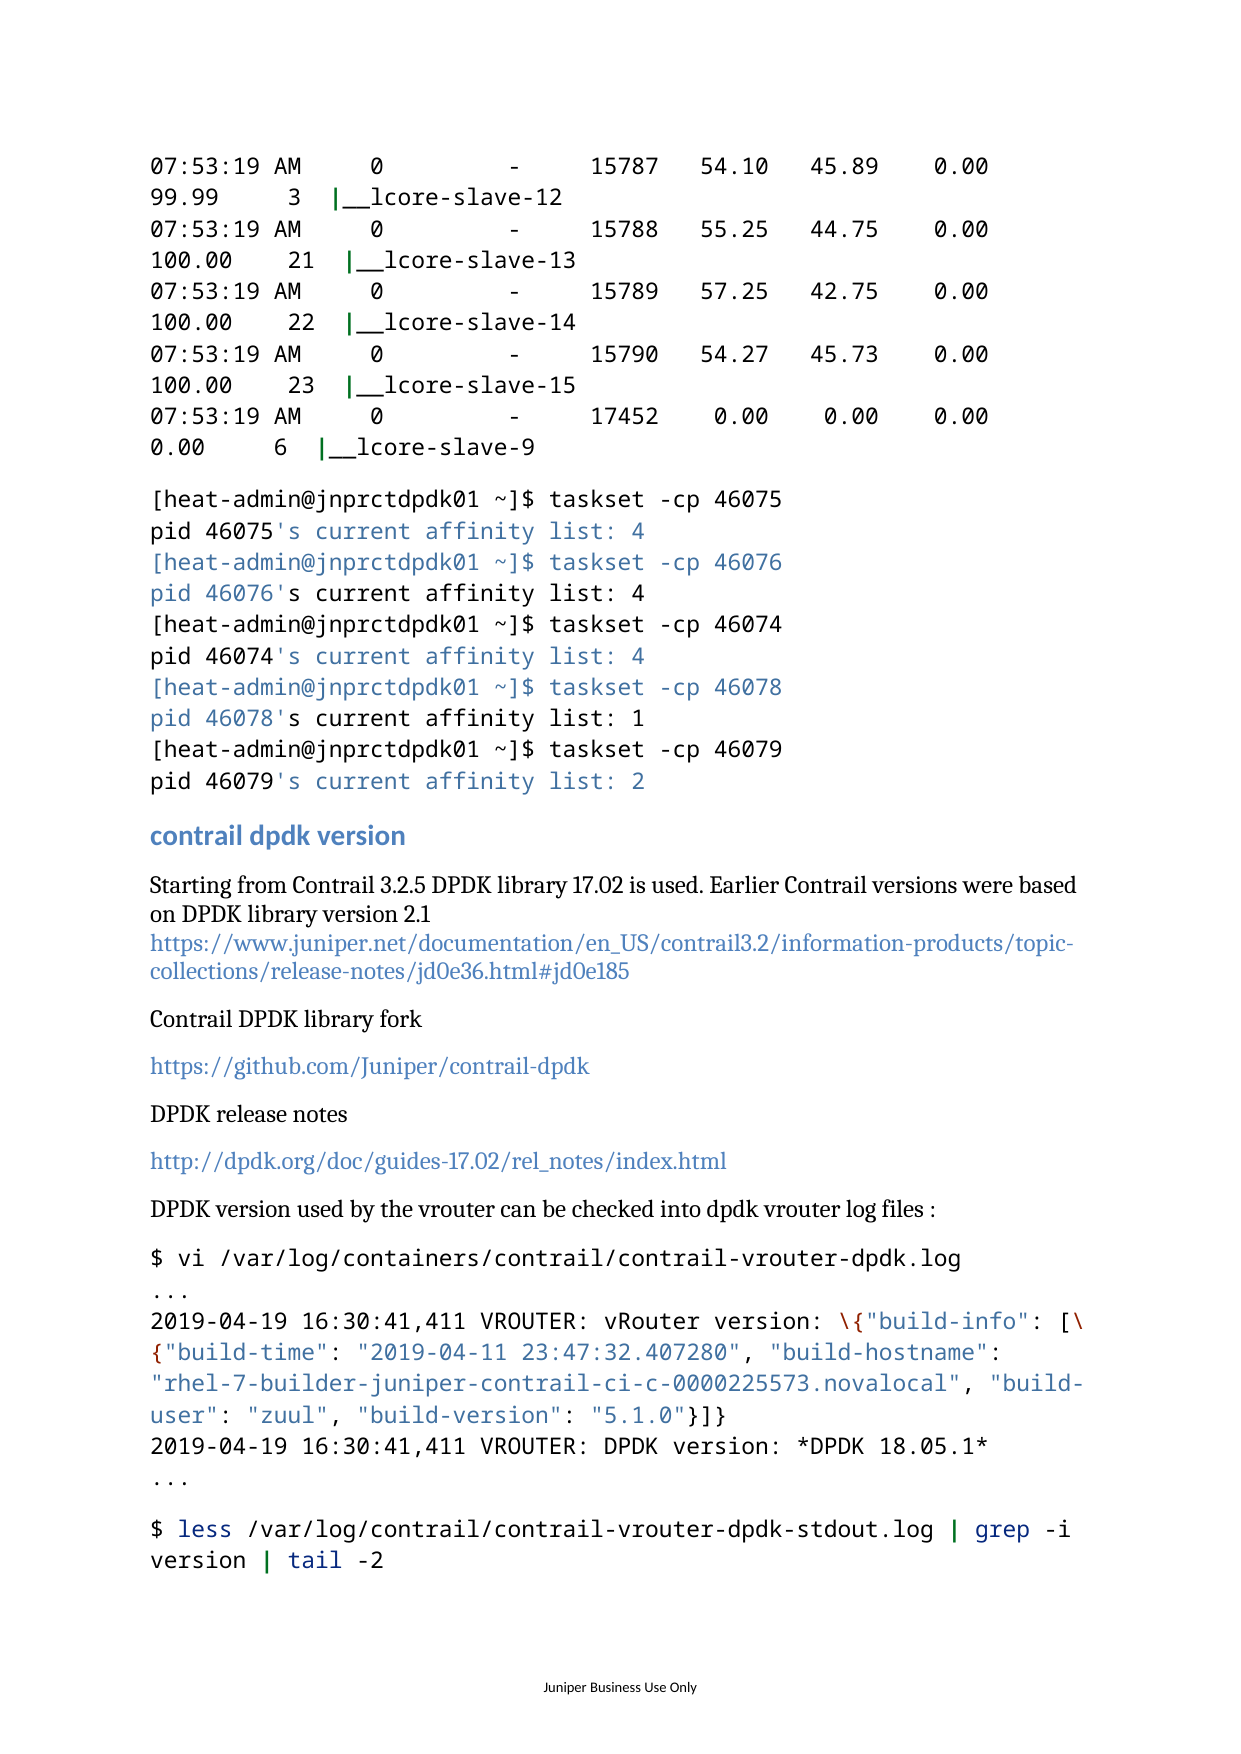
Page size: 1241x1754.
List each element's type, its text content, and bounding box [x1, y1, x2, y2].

subtitle contrail dpdk version [150, 817, 1090, 852]
text Starting from Contrail 3.2.5 DPDK library 17.02 is used. Earlier Contrail versions were based on DPDK library version 2.1 https://www.juniper.net/documentation/en_US/contrail3.2/information-products/topic-collections/release-notes/jd0e36.html#jd0e185 [150, 871, 1090, 986]
text Contrail DPDK library fork [150, 1005, 1090, 1033]
text DPDK release notes [150, 1100, 1090, 1128]
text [150, 150, 1090, 462]
text https://github.com/Juniper/contrail-dpdk [150, 1052, 1090, 1081]
text http://dpdk.org/doc/guides-17.02/rel_notes/index.html [150, 1147, 1090, 1176]
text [150, 1513, 1090, 1576]
text $ vi /var/log/containers/contrail/contrail-vrouter-dpdk.log ... 2019-04-19 16:30:41,411 VROUTER: vRouter version: \{"build-info": [\{"build-time": "2019-04-11 23:47:32.407280", "build-hostname": "rhel-7-builder-juniper-contrail-ci-c-0000225573.novalocal", "build-user": "zuul", "build-version": "5.1.0"}]} 2019-04-19 16:30:41,411 VROUTER: DPDK version: *DPDK 18.05.1* ... [150, 1242, 1090, 1492]
text [heat-admin@jnprctdpdk01 ~]$ taskset -cp 46075 pid 46075's current affinity list: 4 [heat-admin@jnprctdpdk01 ~]$ taskset -cp 46076 pid 46076's current affinity list: 4 [heat-admin@jnprctdpdk01 ~]$ taskset -cp 46074 pid 46074's current affinity list: 4 [heat-admin@jnprctdpdk01 ~]$ taskset -cp 46078 pid 46078's current affinity list: 1 [heat-admin@jnprctdpdk01 ~]$ taskset -cp 46079 pid 46079's current affinity list: 2 [150, 483, 1090, 796]
text DPDK version used by the vrouter can be checked into dpdk vrouter log files : [150, 1195, 1090, 1223]
